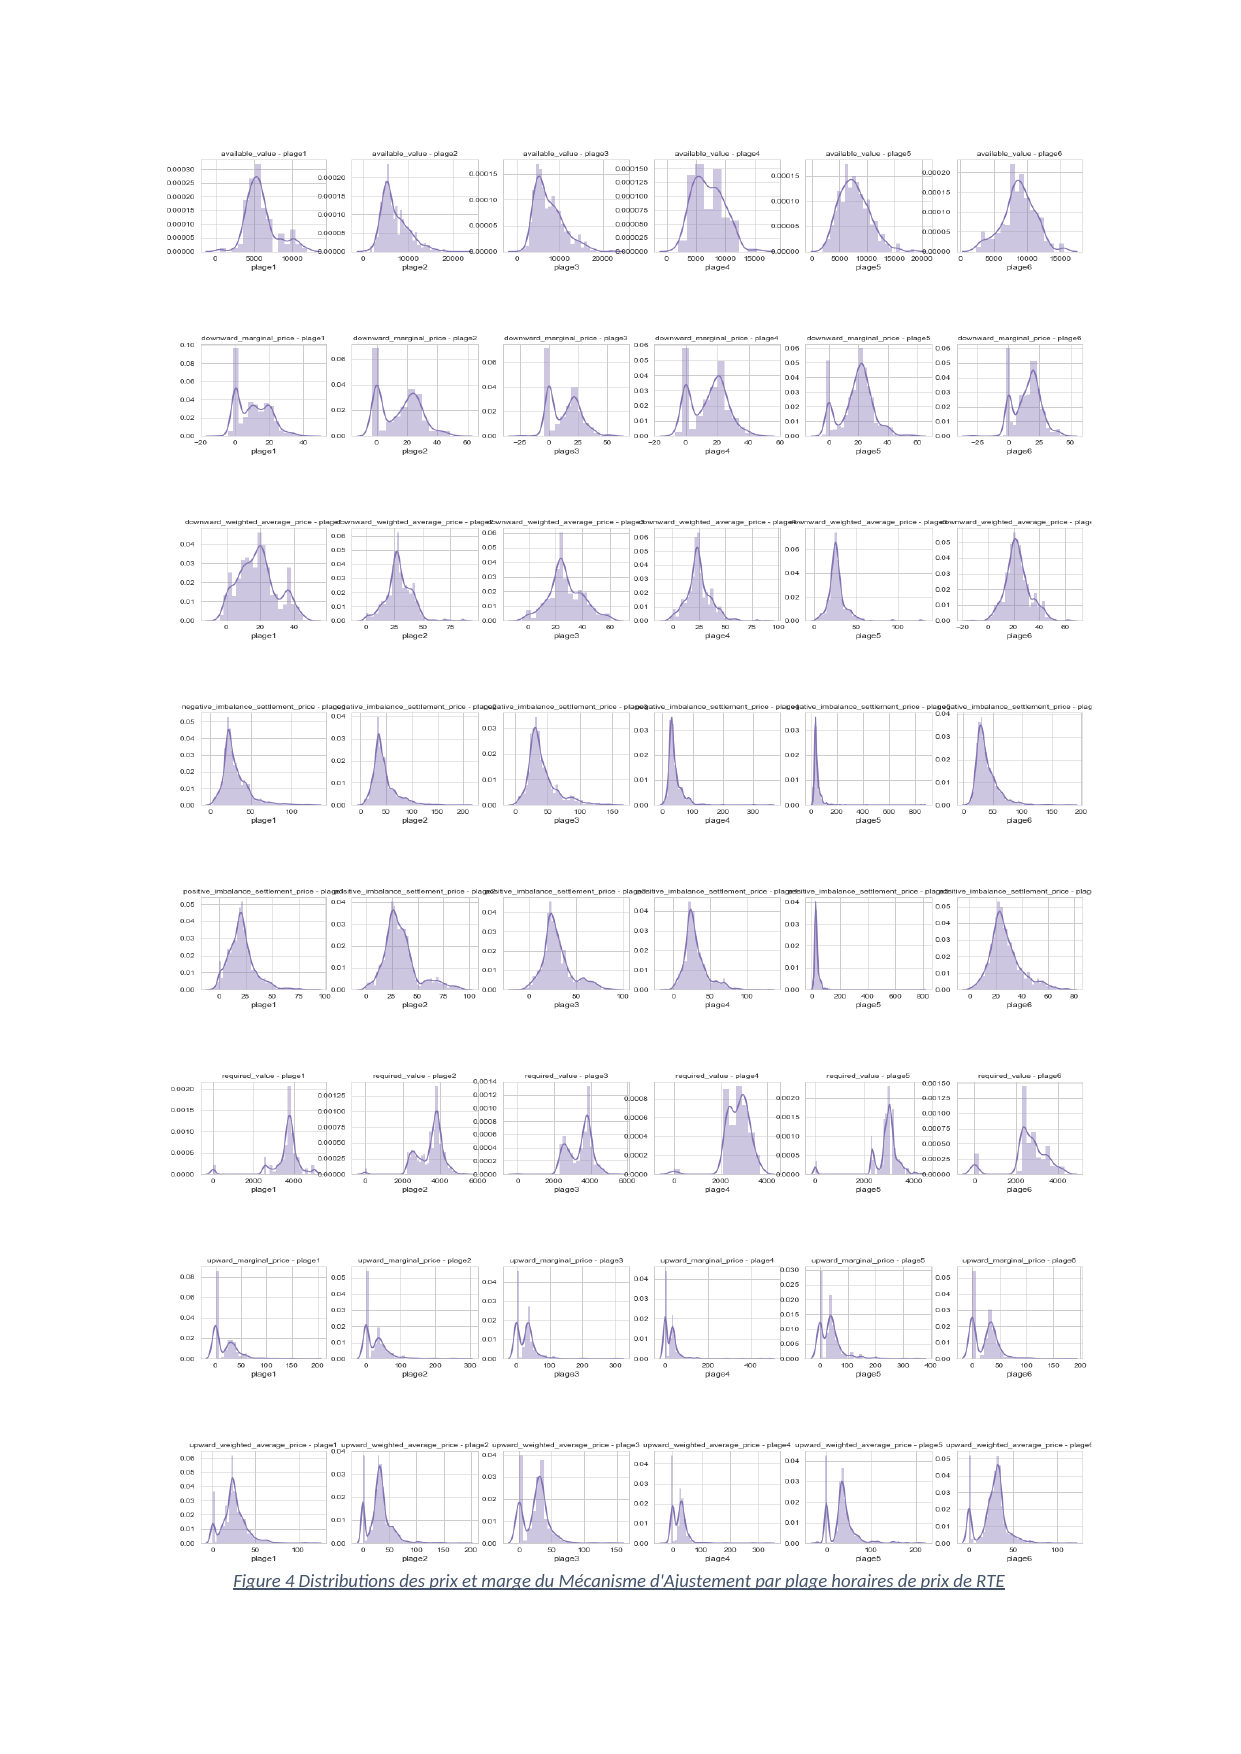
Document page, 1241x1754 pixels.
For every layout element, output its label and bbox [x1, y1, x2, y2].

picture [148, 147, 1092, 1567]
